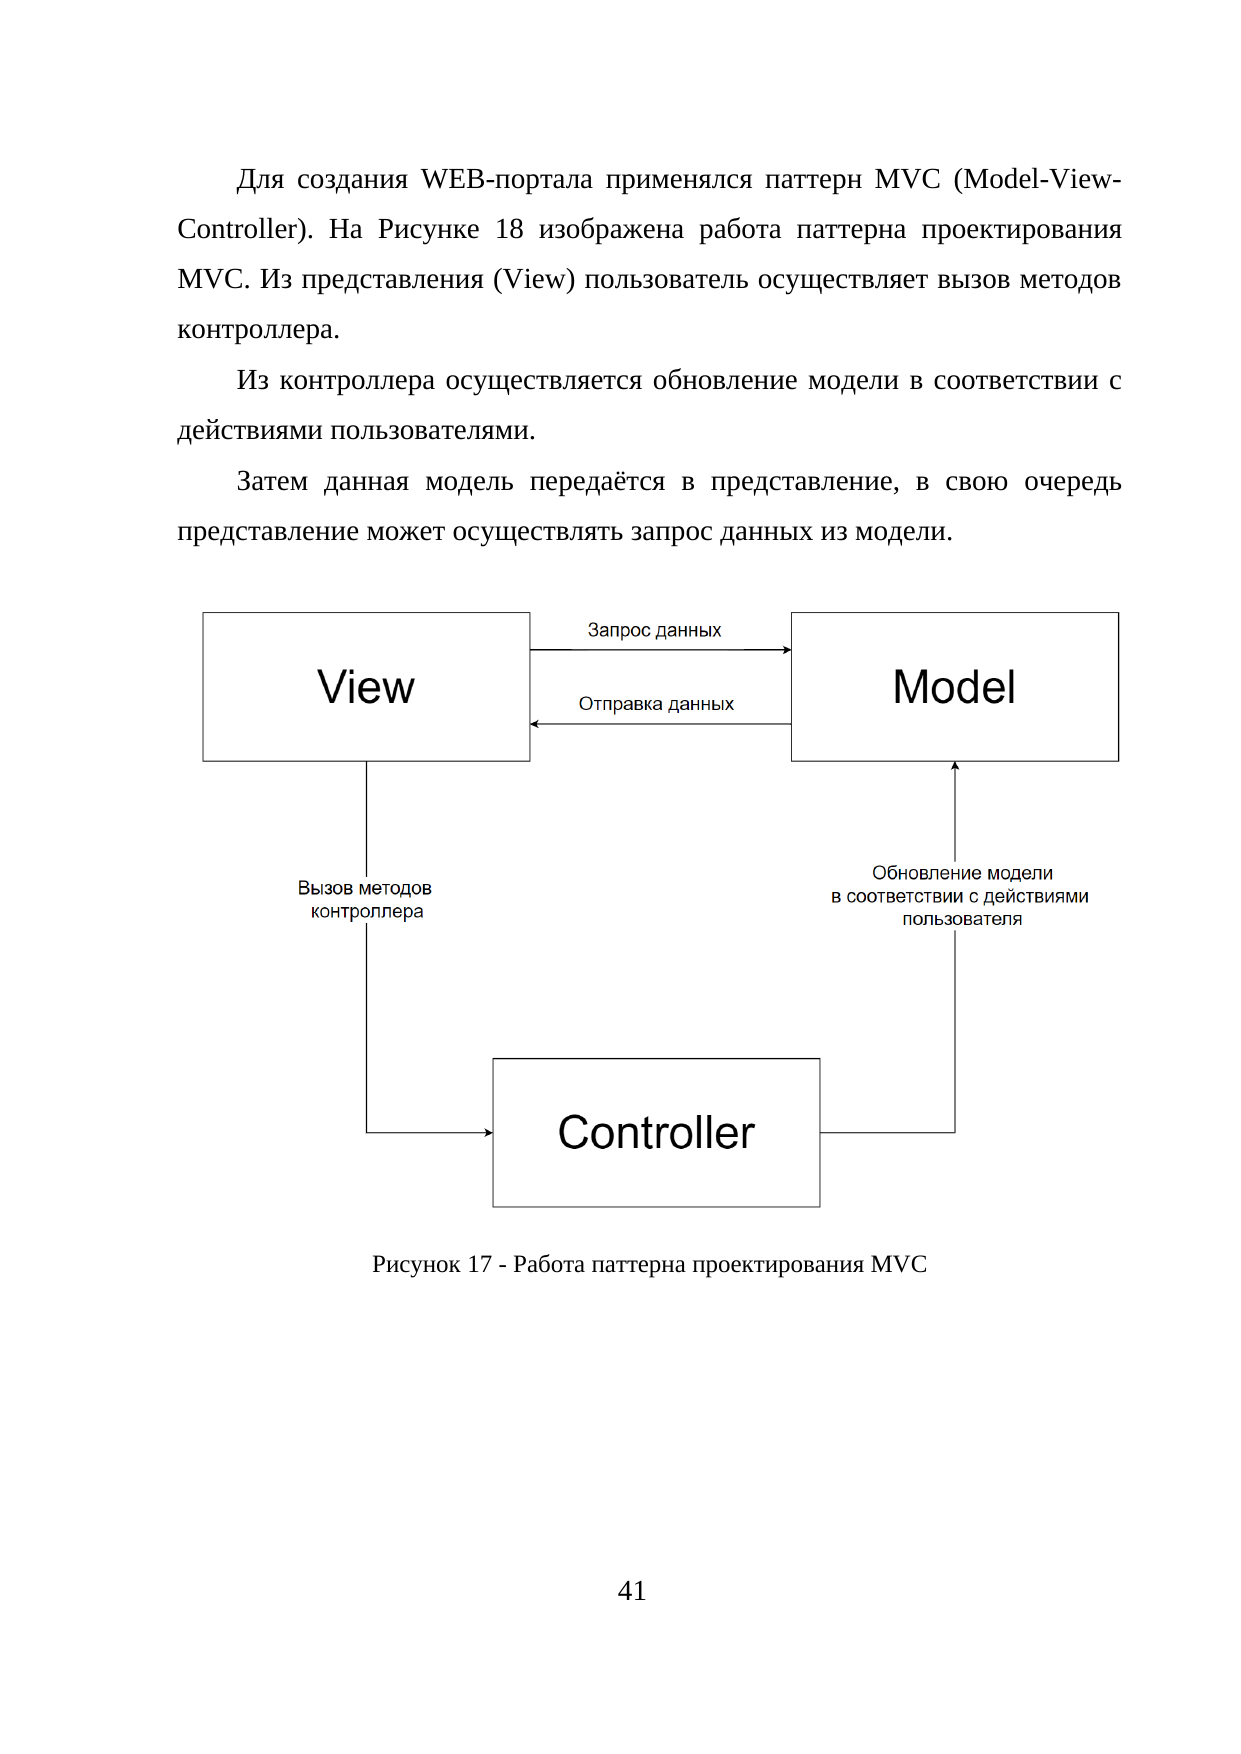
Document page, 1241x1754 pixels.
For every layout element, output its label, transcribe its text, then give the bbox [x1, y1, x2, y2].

text Рисунок 17 - Работа паттерна проектирования MVC [182, 1249, 1117, 1278]
text Для создания WEB-портала применялся паттерн MVC (Model-View- Controller). На Рисунке 18 изображена работа паттерна проектирования MVC. Из представления (View) пользователь осуществляет вызов методов контроллера. [177, 161, 1123, 345]
text Из контроллера осуществляется обновление модели в соответствии с действиями пользователями. [177, 362, 1123, 446]
picture [162, 563, 1162, 1227]
text Затем данная модель передаётся в представление, в свою очередь представление может осуществлять запрос данных из модели. [177, 463, 1123, 546]
